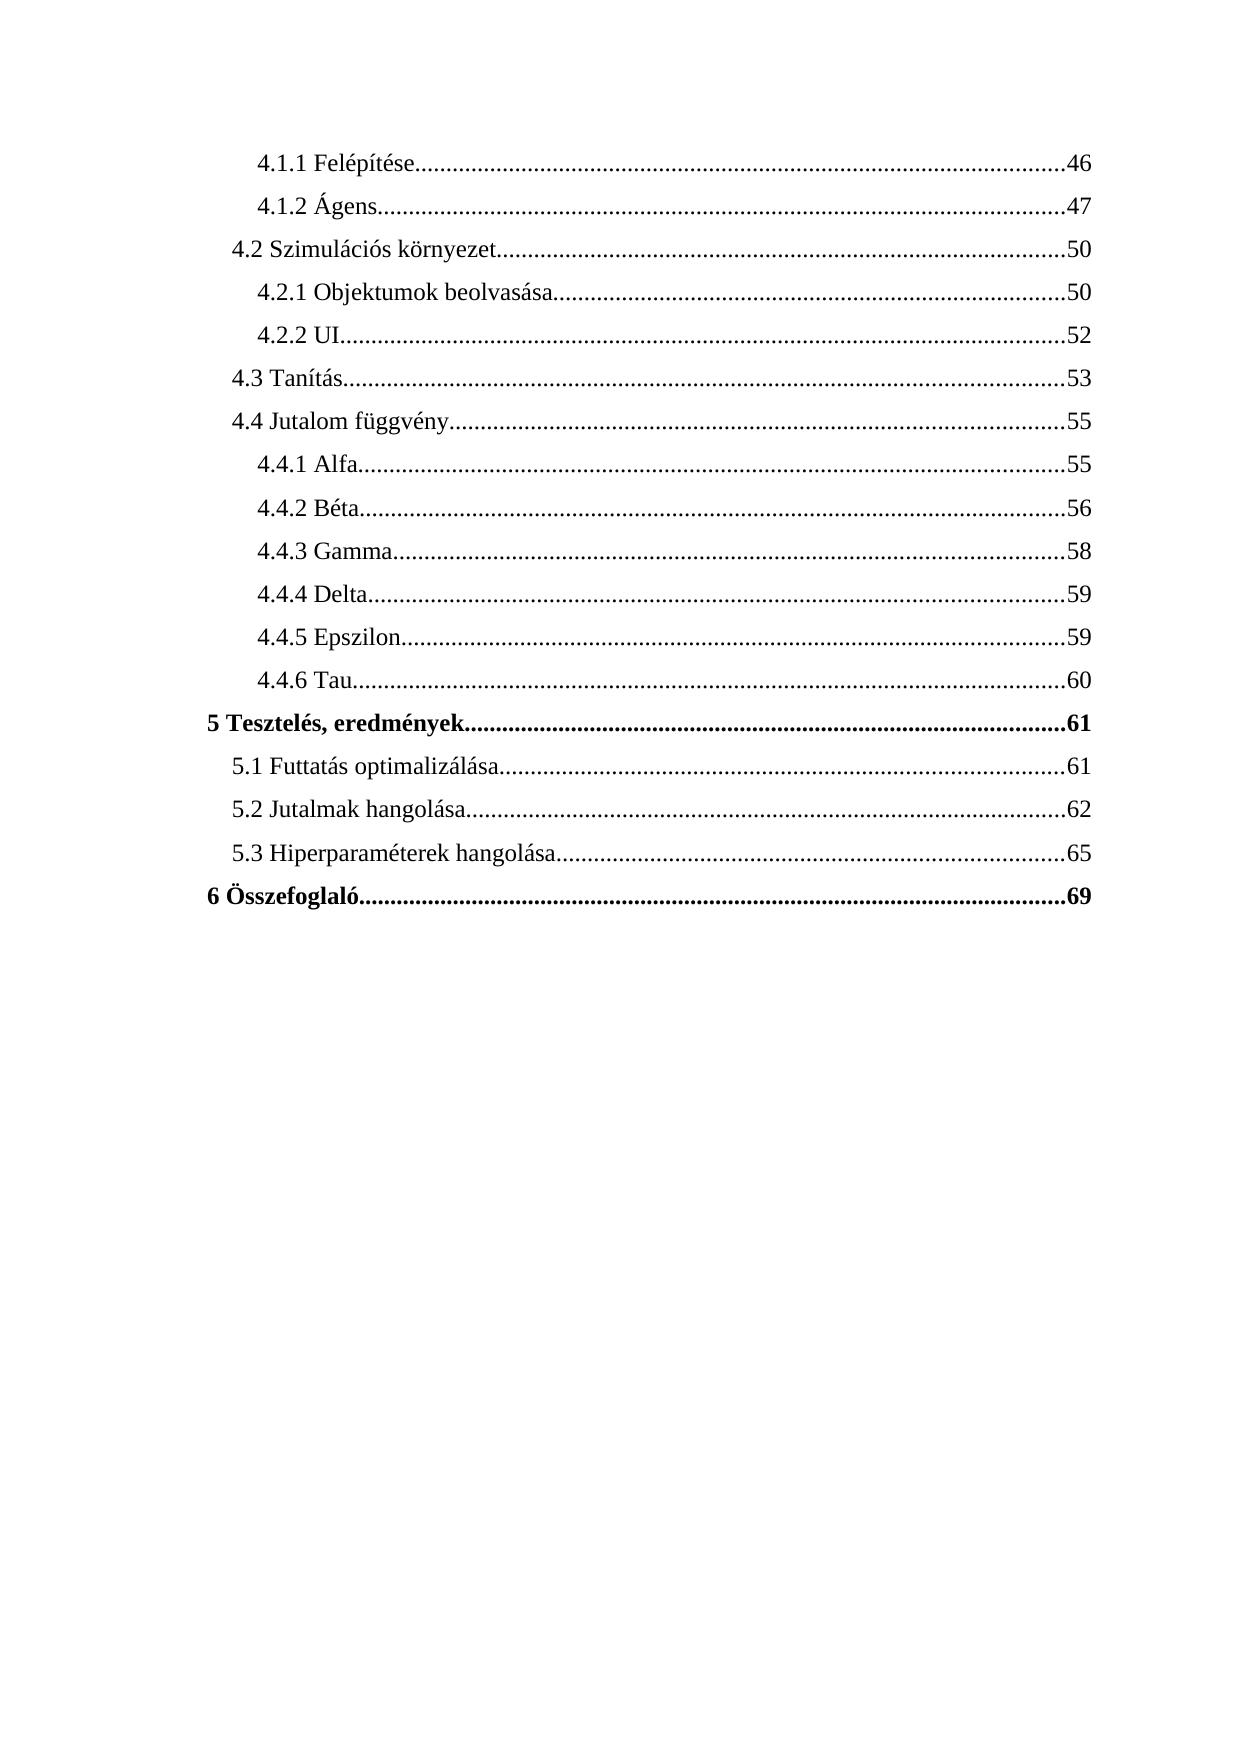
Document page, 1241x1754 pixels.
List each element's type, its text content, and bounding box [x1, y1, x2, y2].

text 5.2 Jutalmak hangolása 62 [232, 794, 1092, 823]
text 4.4.6 Tau 60 [257, 665, 1092, 694]
text 5.1 Futtatás optimalizálása 61 [232, 751, 1092, 780]
text 4.4.4 Delta 59 [257, 579, 1092, 608]
text 4.4.3 Gamma 58 [257, 536, 1092, 564]
text 4.4.2 Béta 56 [257, 493, 1092, 521]
text 4.2 Szimulációs környezet 50 [232, 234, 1092, 263]
text 4.4 Jutalom függvény 55 [232, 406, 1092, 435]
text 5.3 Hiperparaméterek hangolása 65 [232, 838, 1092, 866]
text 4.4.1 Alfa 55 [257, 449, 1092, 478]
text 4.2.1 Objektumok beolvasása 50 [257, 277, 1092, 306]
text 6 Összefoglaló 69 [207, 881, 1092, 909]
text 4.4.5 Epszilon 59 [257, 622, 1092, 651]
text 4.1.1 Felépítése 46 [257, 148, 1092, 176]
text 5 Tesztelés, eredmények 61 [207, 708, 1092, 737]
text 4.2.2 UI 52 [257, 320, 1092, 349]
text 4.1.2 Ágens 47 [257, 191, 1092, 219]
text 4.3 Tanítás 53 [232, 363, 1092, 392]
